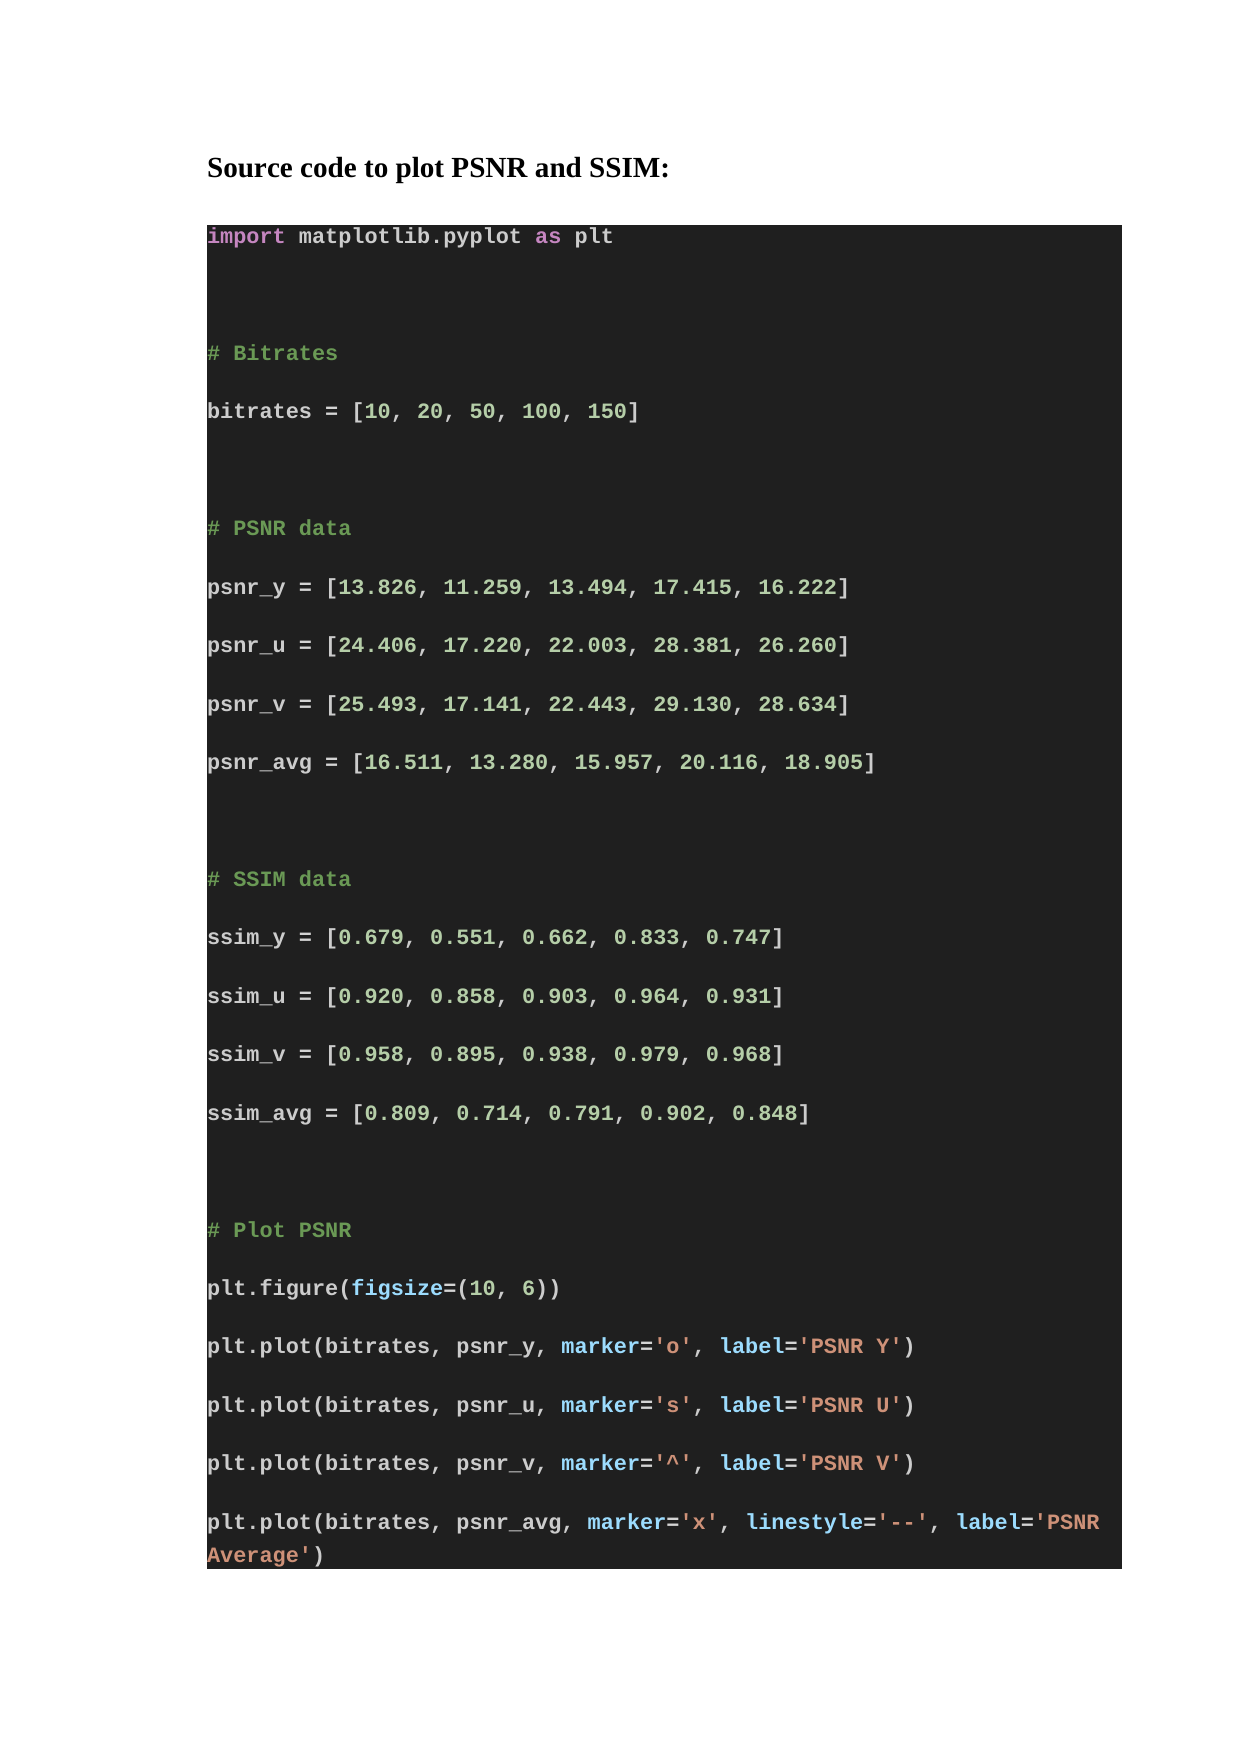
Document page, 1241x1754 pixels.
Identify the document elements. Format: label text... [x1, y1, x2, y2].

text plt.plot(bitrates, psnr_avg, marker='x', linestyle='--', label='PSNR Average') [207, 1511, 1122, 1569]
text psnr_u = [24.406, 17.220, 22.003, 28.381, 26.260] [207, 634, 1122, 659]
text psnr_v = [25.493, 17.141, 22.443, 29.130, 28.634] [207, 693, 1122, 718]
text plt.figure(figsize=(10, 6)) [207, 1277, 1122, 1302]
text bitrates = [10, 20, 50, 100, 150] [207, 401, 1122, 425]
text ssim_u = [0.920, 0.858, 0.903, 0.964, 0.931] [207, 985, 1122, 1010]
text psnr_avg = [16.511, 13.280, 15.957, 20.116, 18.905] [207, 751, 1122, 776]
text plt.plot(bitrates, psnr_v, marker='^', label='PSNR V') [207, 1452, 1122, 1477]
text ssim_y = [0.679, 0.551, 0.662, 0.833, 0.747] [207, 927, 1122, 951]
text ssim_avg = [0.809, 0.714, 0.791, 0.902, 0.848] [207, 1102, 1122, 1127]
text psnr_y = [13.826, 11.259, 13.494, 17.415, 16.222] [207, 576, 1122, 601]
text ssim_v = [0.958, 0.895, 0.938, 0.979, 0.968] [207, 1043, 1122, 1068]
text # Plot PSNR [207, 1219, 1122, 1243]
text Source code to plot PSNR and SSIM: [207, 150, 1122, 183]
text # Bitrates [207, 342, 1122, 367]
text plt.plot(bitrates, psnr_y, marker='o', label='PSNR Y') [207, 1336, 1122, 1360]
text # PSNR data [207, 517, 1122, 542]
text # SSIM data [207, 868, 1122, 893]
text import matplotlib.pyplot as plt [207, 225, 1122, 250]
text plt.plot(bitrates, psnr_u, marker='s', label='PSNR U') [207, 1394, 1122, 1419]
